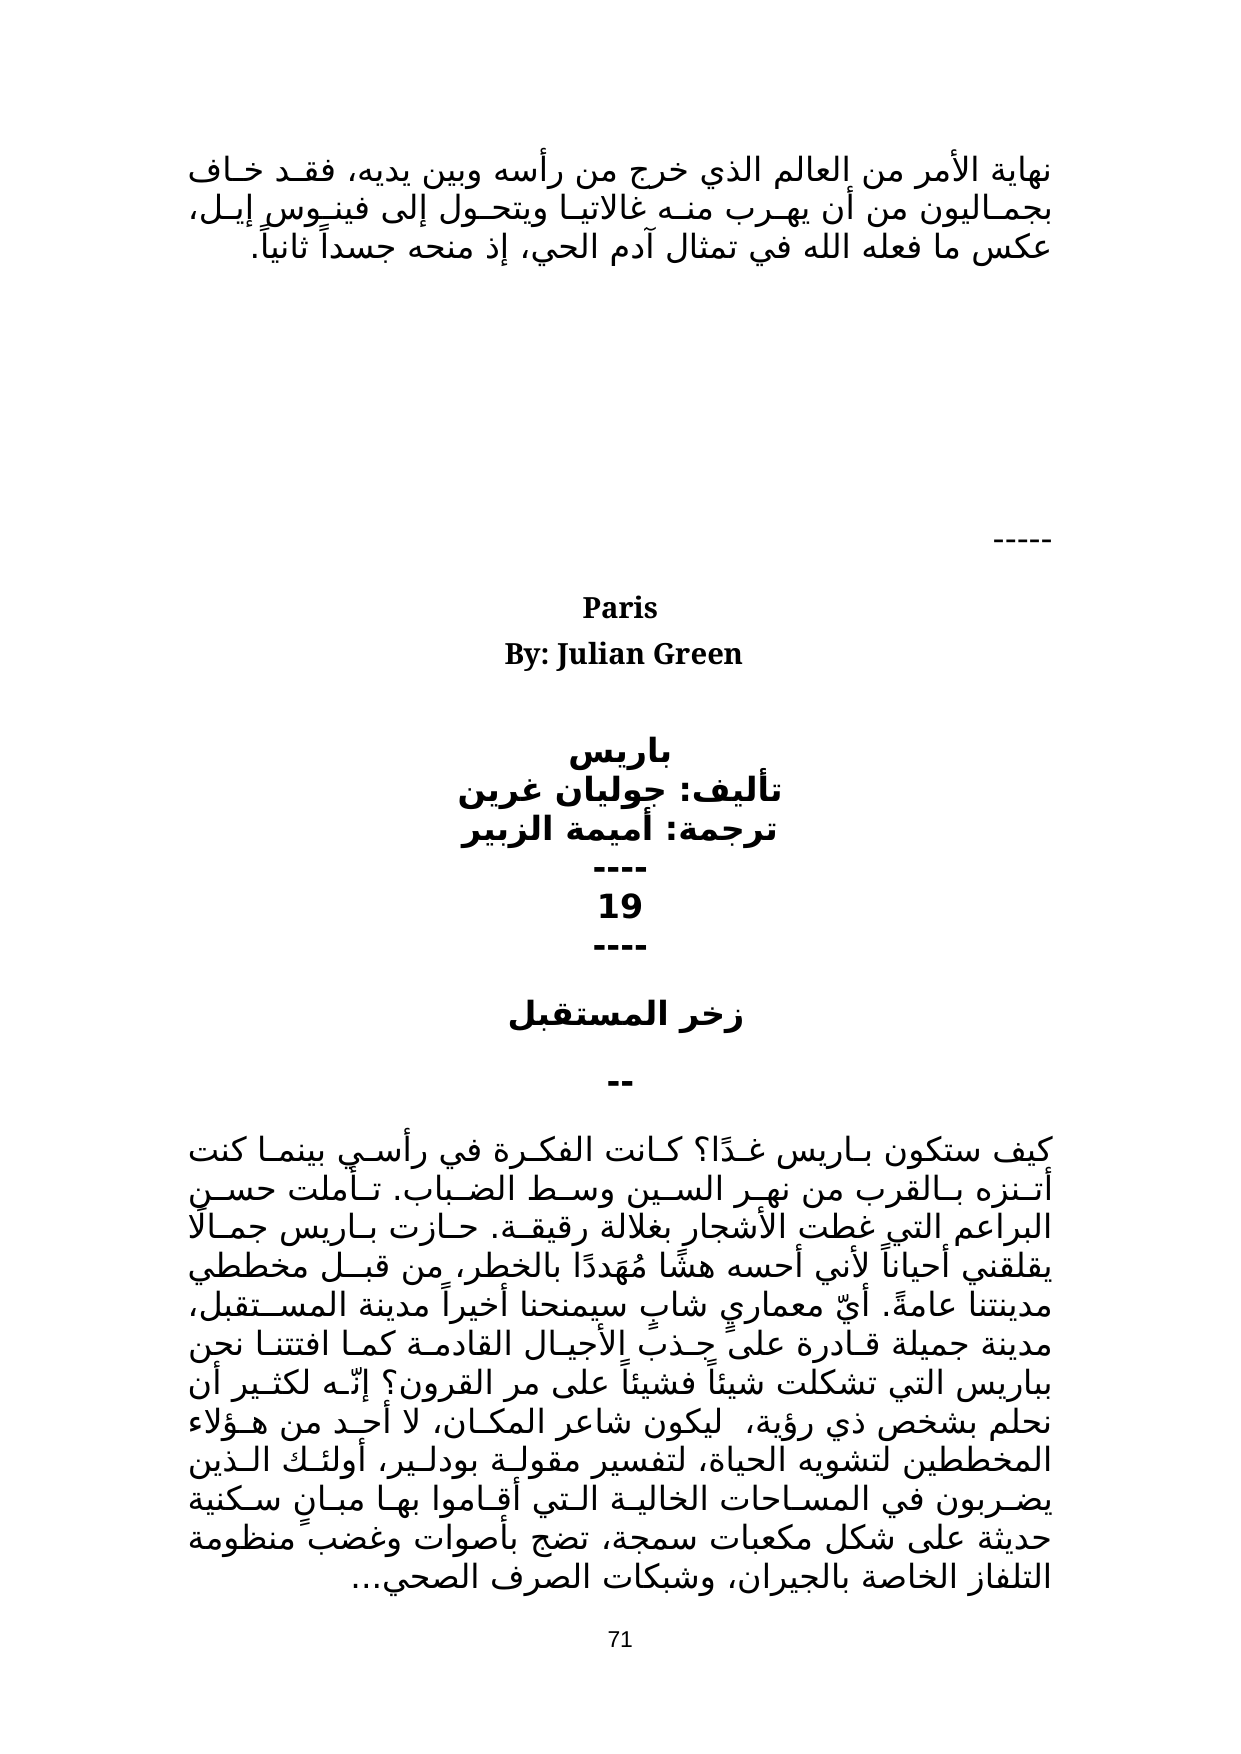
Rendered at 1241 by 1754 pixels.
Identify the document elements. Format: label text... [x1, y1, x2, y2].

text كيف ستكون باريس غدًا؟ كانت الفكرة في رأسي بينما كنت أتنزه بالقرب من نهر السين وسط الضباب. تأملت حسن البراعم التي غطت الأشجار بغلالة رقيقة. حازت باريس جمالًا يقلقني أحياناً لأني أحسه هشًا مُهَددًا بالخطر، من قبل مخططي مدينتنا عامةً. أيّ معماريٍ شابٍ سيمنحنا أخيراً مدينة المستقبل، مدينة جميلة قادرة على جذب الأجيال القادمة كما افتتنا نحن بباريس التي تشكلت شيئاً فشيئاً على مر القرون؟ إنّه لكثير أن نحلم بشخص ذي رؤية، ليكون شاعر المكان، لا أحد من هؤلاء المخططين لتشويه الحياة، لتفسير مقولة بودلير، أولئك الذين يضربون في المساحات الخالية التي أقاموا بها مبانٍ سكنية حديثة على شكل مكعبات سمجة، تضج بأصوات وغضب منظومة التلفاز الخاصة بالجيران، وشبكات الصرف الصحي... [187, 1130, 1053, 1596]
subtitle تأليف: جوليان غرين [187, 771, 1053, 809]
text زخر المستقبل [187, 994, 1053, 1033]
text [187, 150, 1053, 267]
text ----- [187, 519, 1053, 558]
subtitle ترجمة: أميمة الزبير [187, 809, 1053, 848]
subtitle ---- [187, 926, 1053, 965]
subtitle ---- [187, 848, 1053, 887]
subtitle باريس [187, 732, 1053, 771]
text -- [187, 1062, 1053, 1101]
subtitle 19 [187, 887, 1053, 926]
subtitle By: Julian Green [187, 633, 1053, 673]
subtitle Paris [187, 587, 1053, 627]
